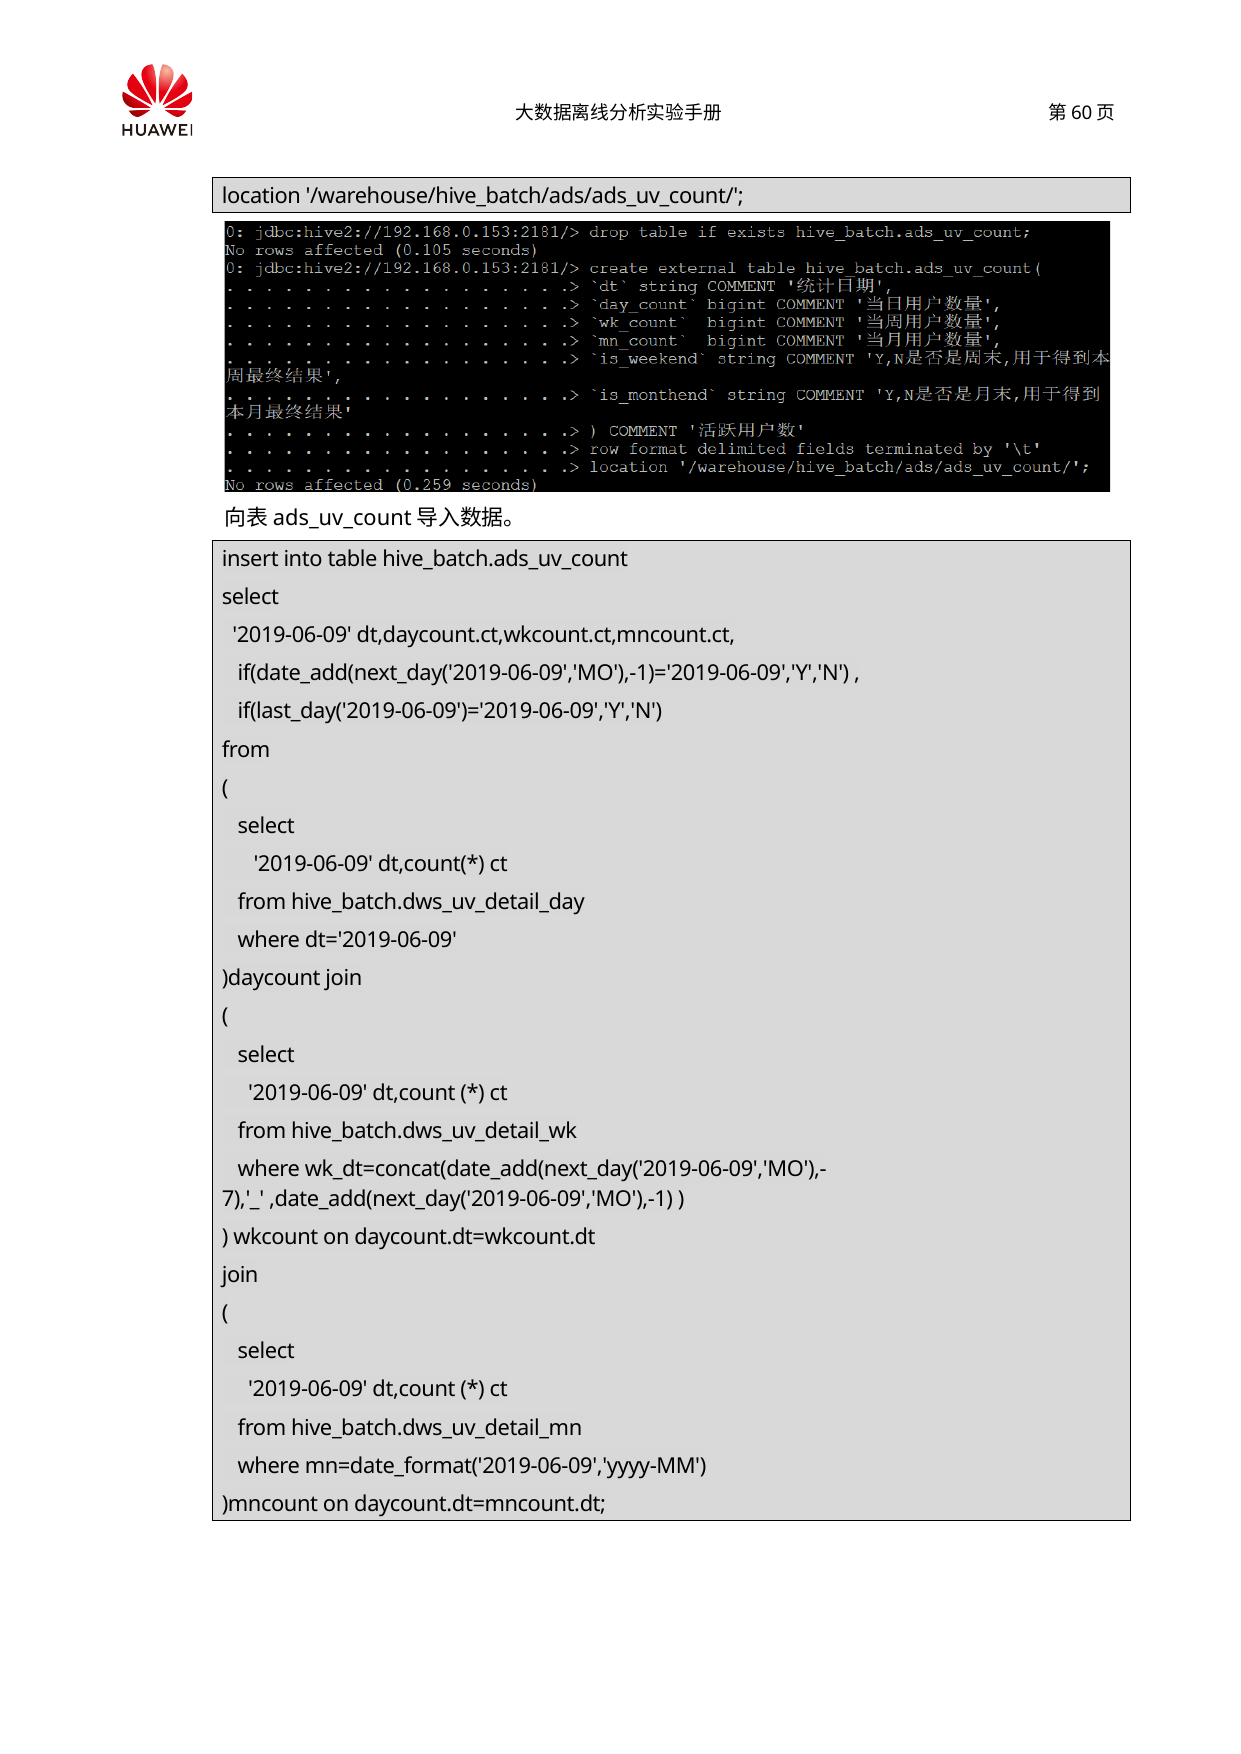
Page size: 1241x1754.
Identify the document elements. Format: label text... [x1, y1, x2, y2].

text where mn=date_format('2019-06-09','yyyy-MM') [213, 1447, 1130, 1479]
text select [213, 578, 1130, 611]
text 向表ads_uv_count导入数据。 [224, 500, 1122, 532]
picture [224, 221, 1111, 492]
text select [213, 1332, 1130, 1365]
text ( [213, 769, 1130, 802]
picture [122, 64, 193, 136]
text ( [213, 997, 1130, 1030]
text where dt='2019-06-09' [213, 921, 1130, 954]
text if(date_add(next_day('2019-06-09','MO'),-1)='2019-06-09','Y','N') , [213, 654, 1130, 687]
text select [213, 1036, 1130, 1068]
text ) wkcount on daycount.dt=wkcount.dt [213, 1218, 1130, 1251]
text join [213, 1256, 1130, 1289]
text '2019-06-09' dt,count (*) ct [213, 1074, 1130, 1107]
text select [213, 807, 1130, 840]
text where wk_dt=concat(date_add(next_day('2019-06-09','MO'),-7),'_' ,date_add(next_day('2019-06-09','MO'),-1) ) [213, 1150, 1130, 1213]
text from hive_batch.dws_uv_detail_mn [213, 1408, 1130, 1441]
text from hive_batch.dws_uv_detail_day [213, 883, 1130, 916]
text from hive_batch.dws_uv_detail_wk [213, 1112, 1130, 1145]
text '2019-06-09' dt,daycount.ct,wkcount.ct,mncount.ct, [213, 616, 1130, 649]
text '2019-06-09' dt,count (*) ct [213, 1370, 1130, 1403]
text location '/warehouse/hive_batch/ads/ads_uv_count/'; [213, 178, 1130, 212]
text )mncount on daycount.dt=mncount.dt; [213, 1485, 1130, 1520]
text '2019-06-09' dt,count(*) ct [213, 845, 1130, 878]
text )daycount join [213, 959, 1130, 992]
text ( [213, 1294, 1130, 1327]
text insert into table hive_batch.ads_uv_count [213, 541, 1130, 573]
text if(last_day('2019-06-09')='2019-06-09','Y','N') [213, 692, 1130, 725]
text from [213, 731, 1130, 763]
